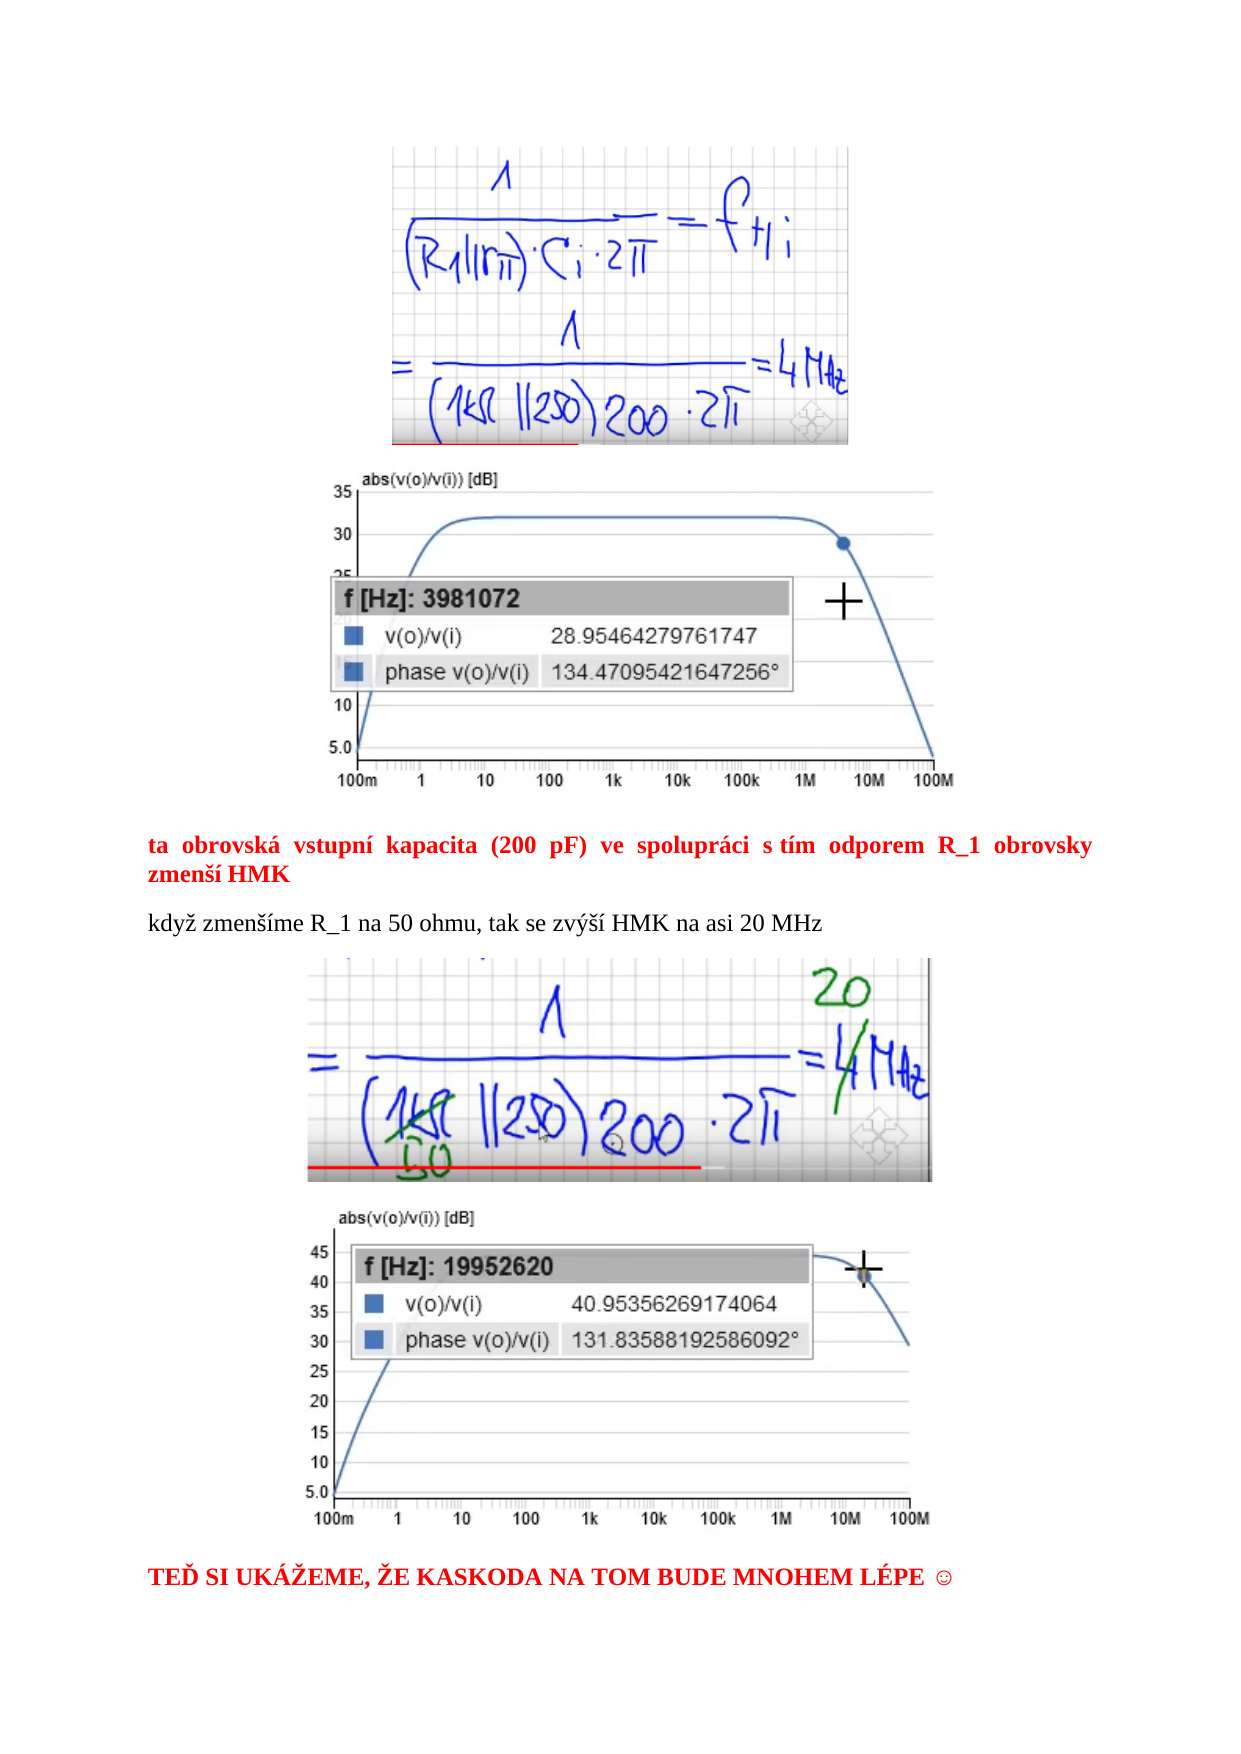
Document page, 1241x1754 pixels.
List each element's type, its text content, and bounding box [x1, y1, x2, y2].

picture [392, 147, 849, 445]
text když zmenšíme R_1 na 50 ohmu, tak se zvýší HMK na asi 20 MHz [148, 908, 1093, 937]
picture [293, 1202, 947, 1542]
text TEĎ SI UKÁŽEME, ŽE KASKODA NA TOM BUDE MNOHEM LÉPE ☺ [148, 1562, 1093, 1591]
picture [307, 465, 970, 810]
text ta obrovská vstupní kapacita (200 pF) ve spolupráci s tím odporem R_1 obrovsky zmenší HMK [148, 830, 1093, 888]
picture [307, 958, 933, 1182]
